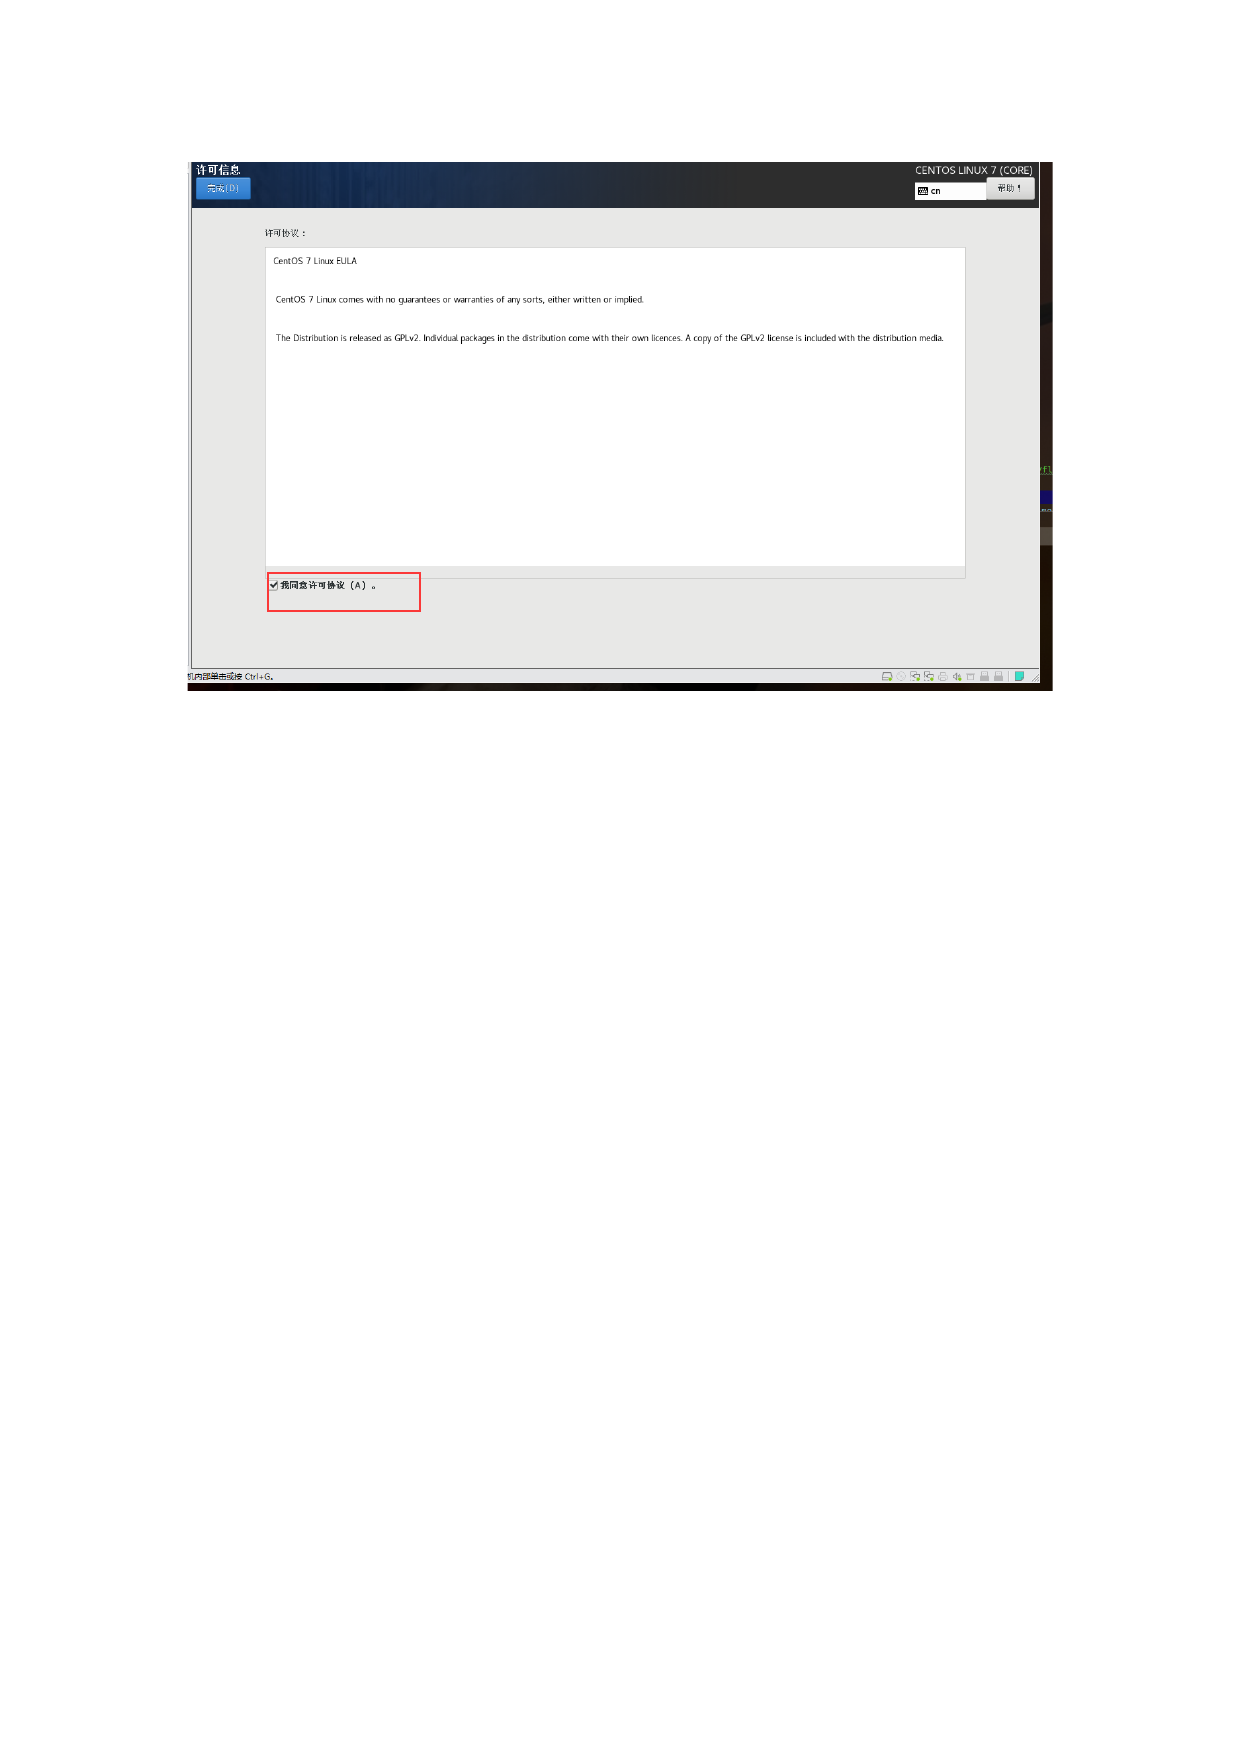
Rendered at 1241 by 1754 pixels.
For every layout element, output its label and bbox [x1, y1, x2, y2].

picture [187, 162, 1053, 691]
